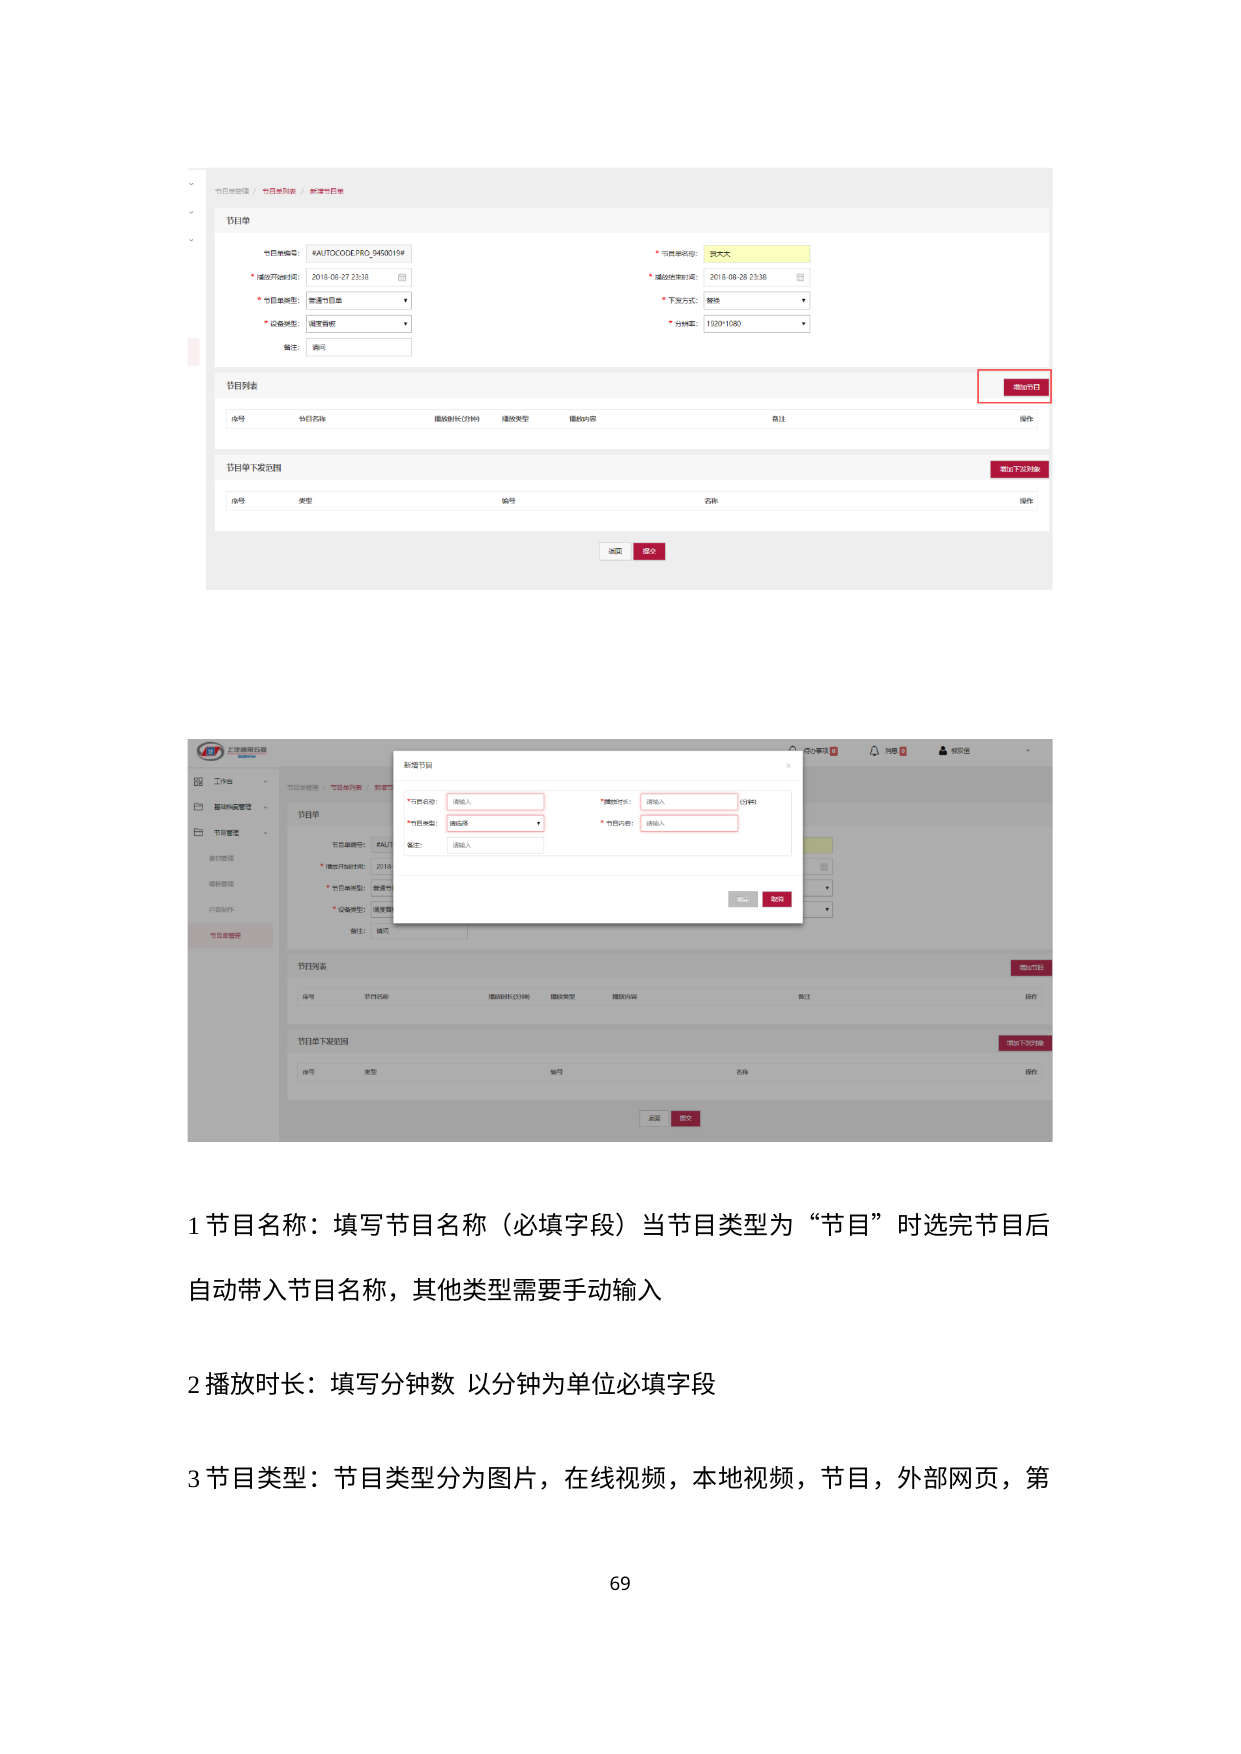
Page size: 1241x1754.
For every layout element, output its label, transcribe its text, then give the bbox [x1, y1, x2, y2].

picture [187, 739, 1053, 1142]
text 2播放时长：填写分钟数 以分钟为单位必填字段 [187, 1350, 1053, 1415]
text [187, 1444, 1053, 1509]
text 1节目名称：填写节目名称（必填字段）当节目类型为“节目”时选完节目后自动带入节目名称，其他类型需要手动输入 [187, 1191, 1053, 1321]
picture [187, 161, 1053, 590]
